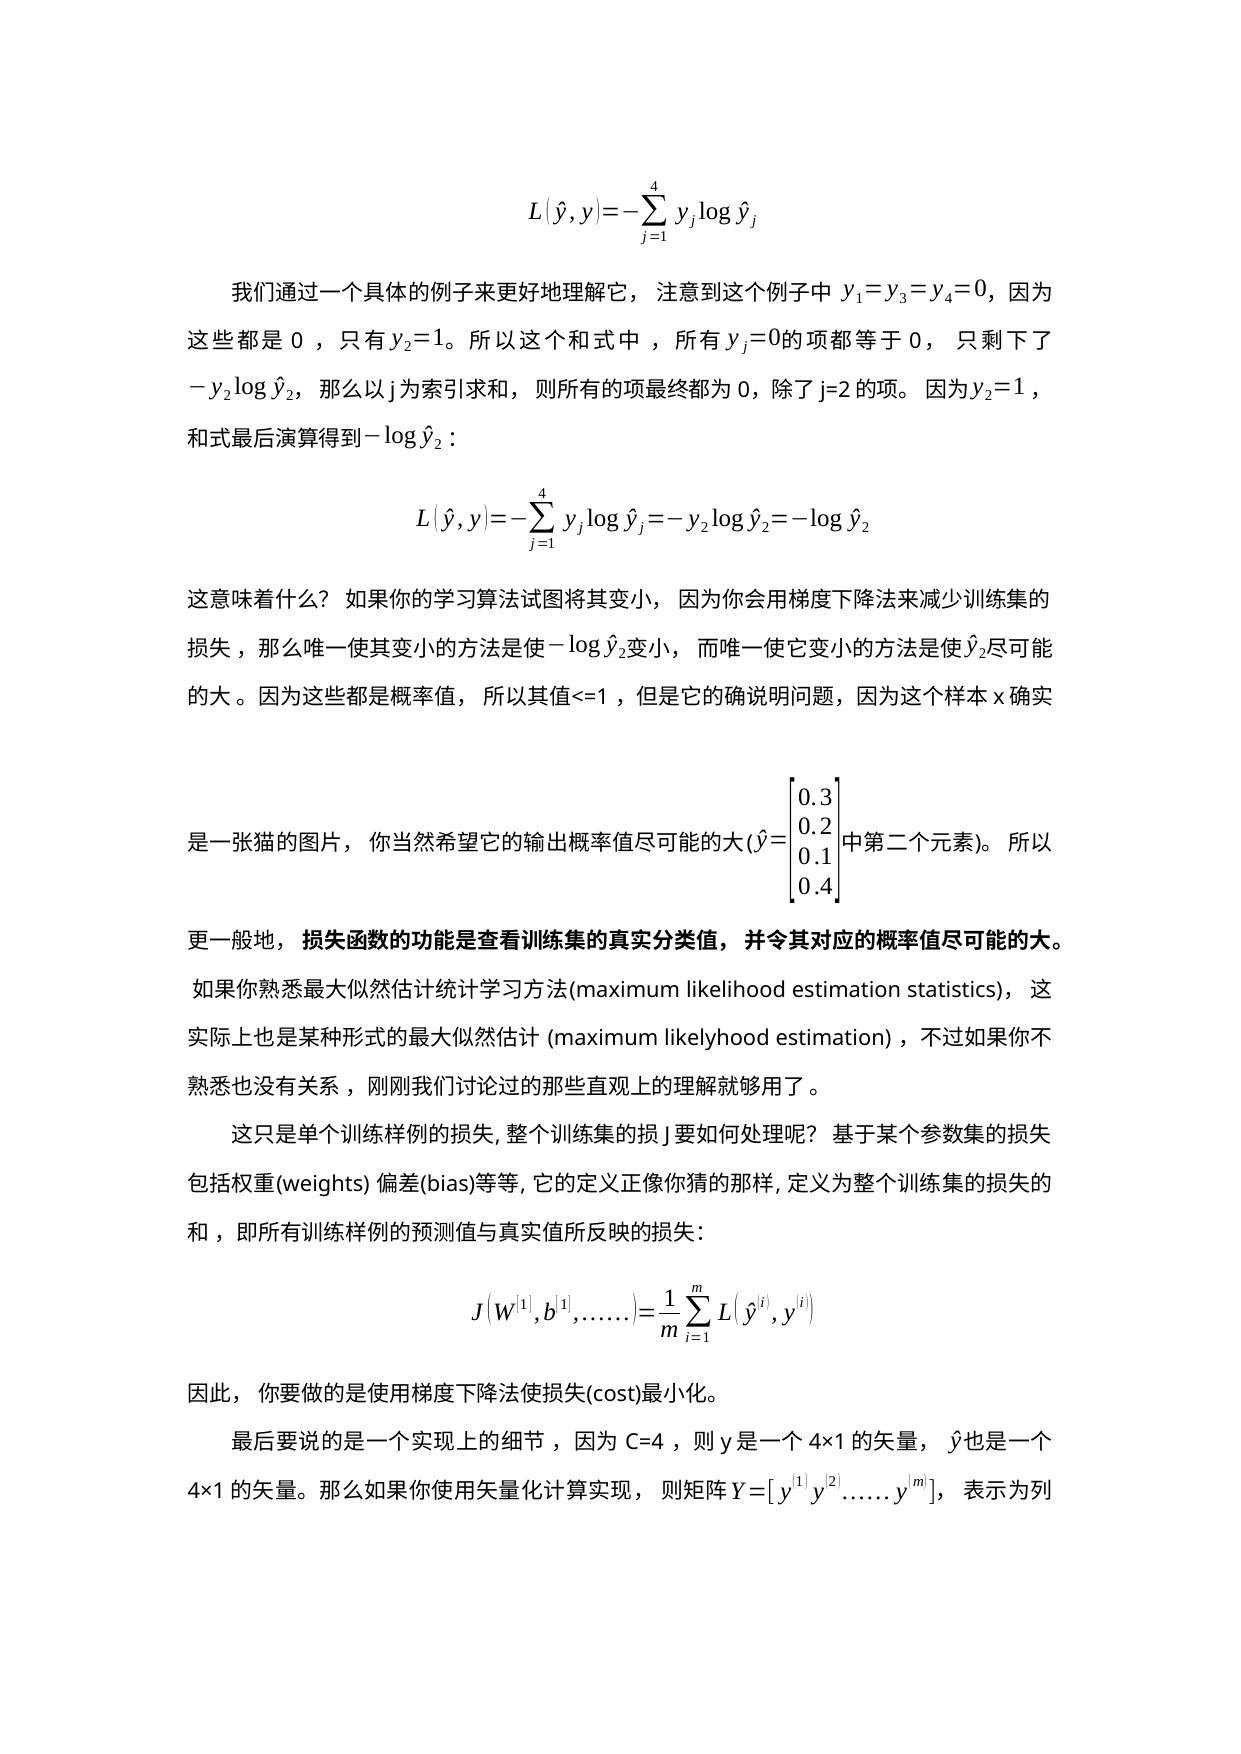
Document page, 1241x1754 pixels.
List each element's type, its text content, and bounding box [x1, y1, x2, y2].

list 我们通过一个具体的例子来更好地理解它， 注意到这个例子中 ，因为这些都是0 ，只有。所以这个和式中 ，所有的项都等于0， 只剩下了 ， 那么以j为索引求和， 则所有的项最终都为0，除了j=2的项。 因为 ，和式最后演算得到 ： [187, 274, 1053, 453]
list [187, 1424, 1053, 1505]
list 这意味着什么？ 如果你的学习算法试图将其变小， 因为你会用梯度下降法来减少训练集的损失 ，那么唯一使其变小的方法是使变小， 而唯一使它变小的方法是使尽可能的大 。因为这些都是概率值， 所以其值<=1 ，但是它的确说明问题，因为这个样本x确实是一张猫的图片， 你当然希望它的输出概率值尽可能的大(中第二个元素)。 所以更一般地， 损失函数的功能是查看训练集的真实分类值， 并令其对应的概率值尽可能的大。 如果你熟悉最大似然估计统计学习方法(maximum likelihood estimation statistics)， 这实际上也是某种形式的最大似然估计 (maximum likelyhood estimation) ，不过如果你不熟悉也没有关系 ，刚刚我们讨论过的那些直观上的理解就够用了 。 [187, 581, 1053, 1101]
list 因此， 你要做的是使用梯度下降法使损失(cost)最小化。 [187, 1375, 1053, 1408]
list 这只是单个训练样例的损失, 整个训练集的损J要如何处理呢？ 基于某个参数集的损失包括权重(weights) 偏差(bias)等等, 它的定义正像你猜的那样, 定义为整个训练集的损失的和 ，即所有训练样例的预测值与真实值所反映的损失： [187, 1117, 1053, 1247]
